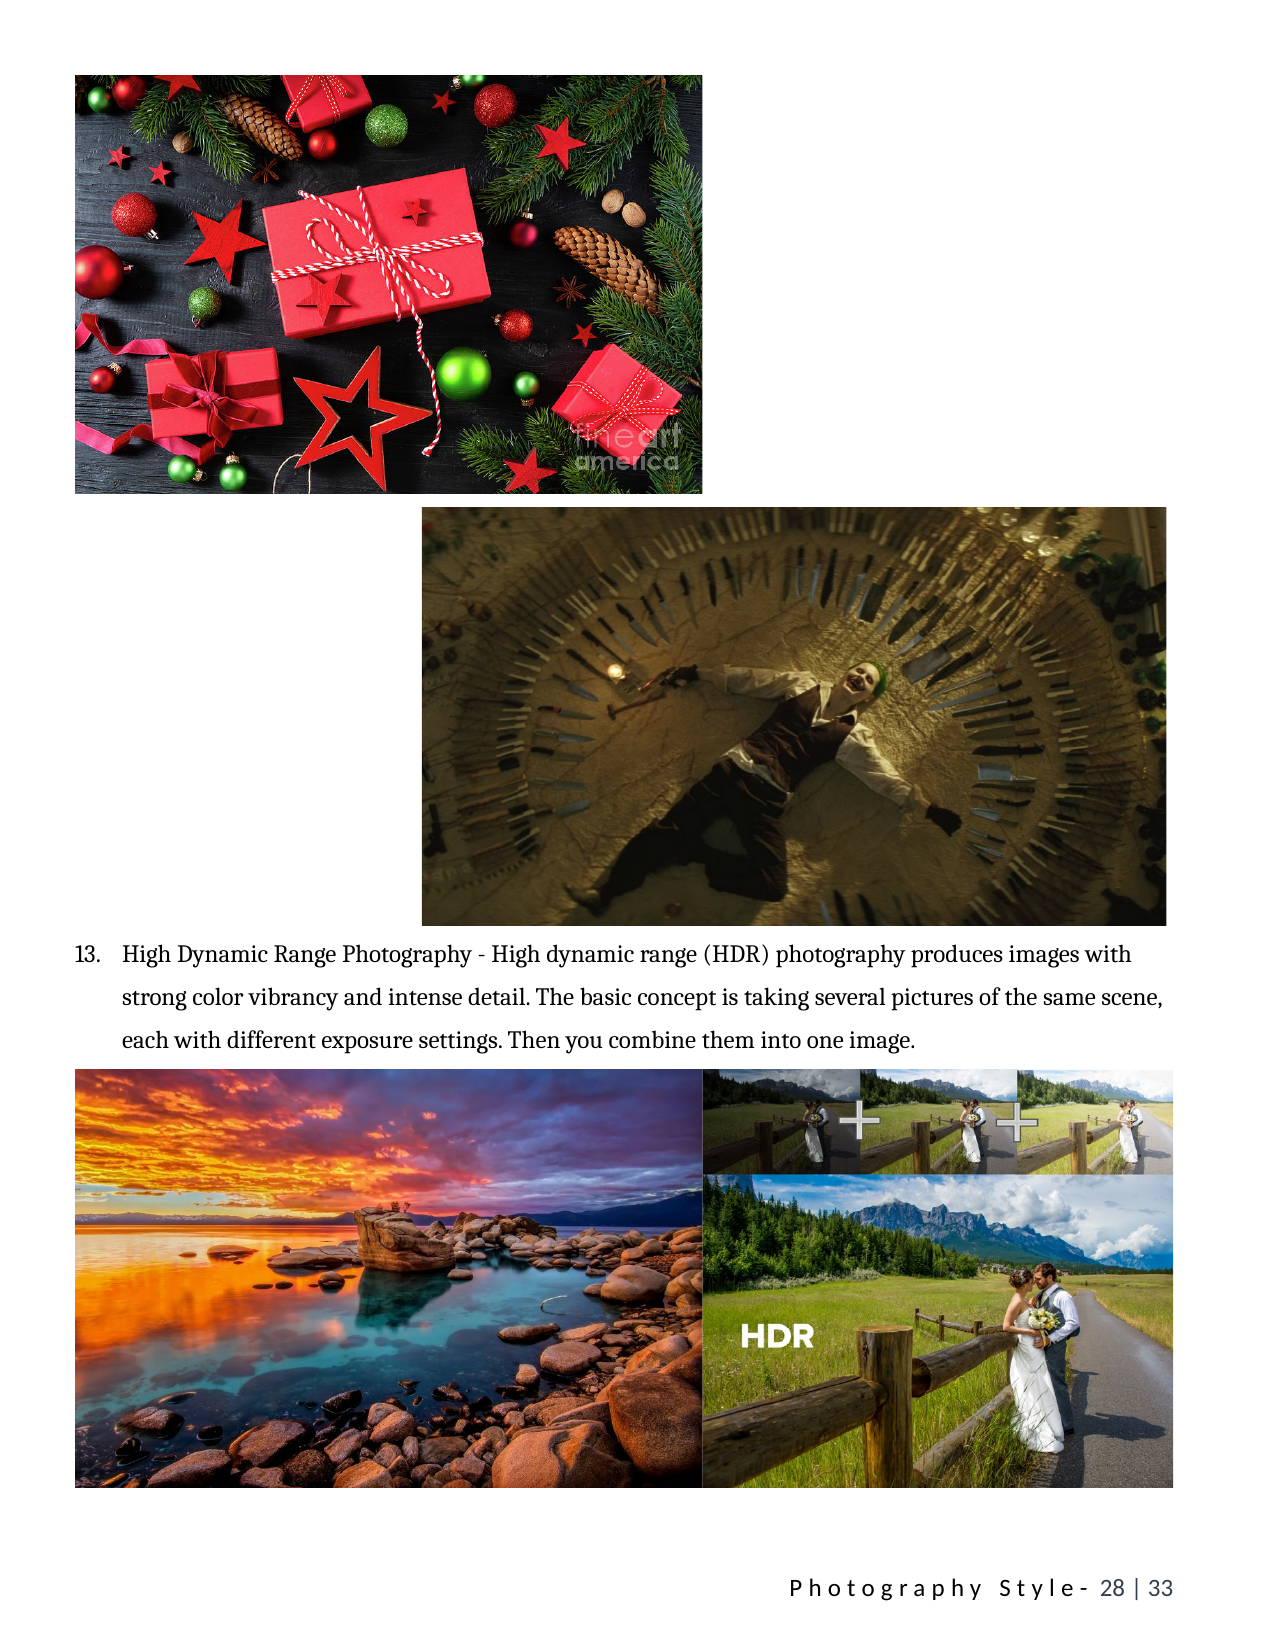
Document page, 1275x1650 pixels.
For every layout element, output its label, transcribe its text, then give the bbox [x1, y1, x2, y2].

picture [75, 1069, 1174, 1488]
list High Dynamic Range Photography - High dynamic range (HDR) photography produces images with strong color vibrancy and intense detail. The basic concept is taking several pictures of the same scene, each with different exposure settings. Then you combine them into one image. [75, 940, 1200, 1055]
picture [1154, 1256, 1174, 1266]
picture [421, 507, 1167, 926]
picture [75, 75, 703, 494]
